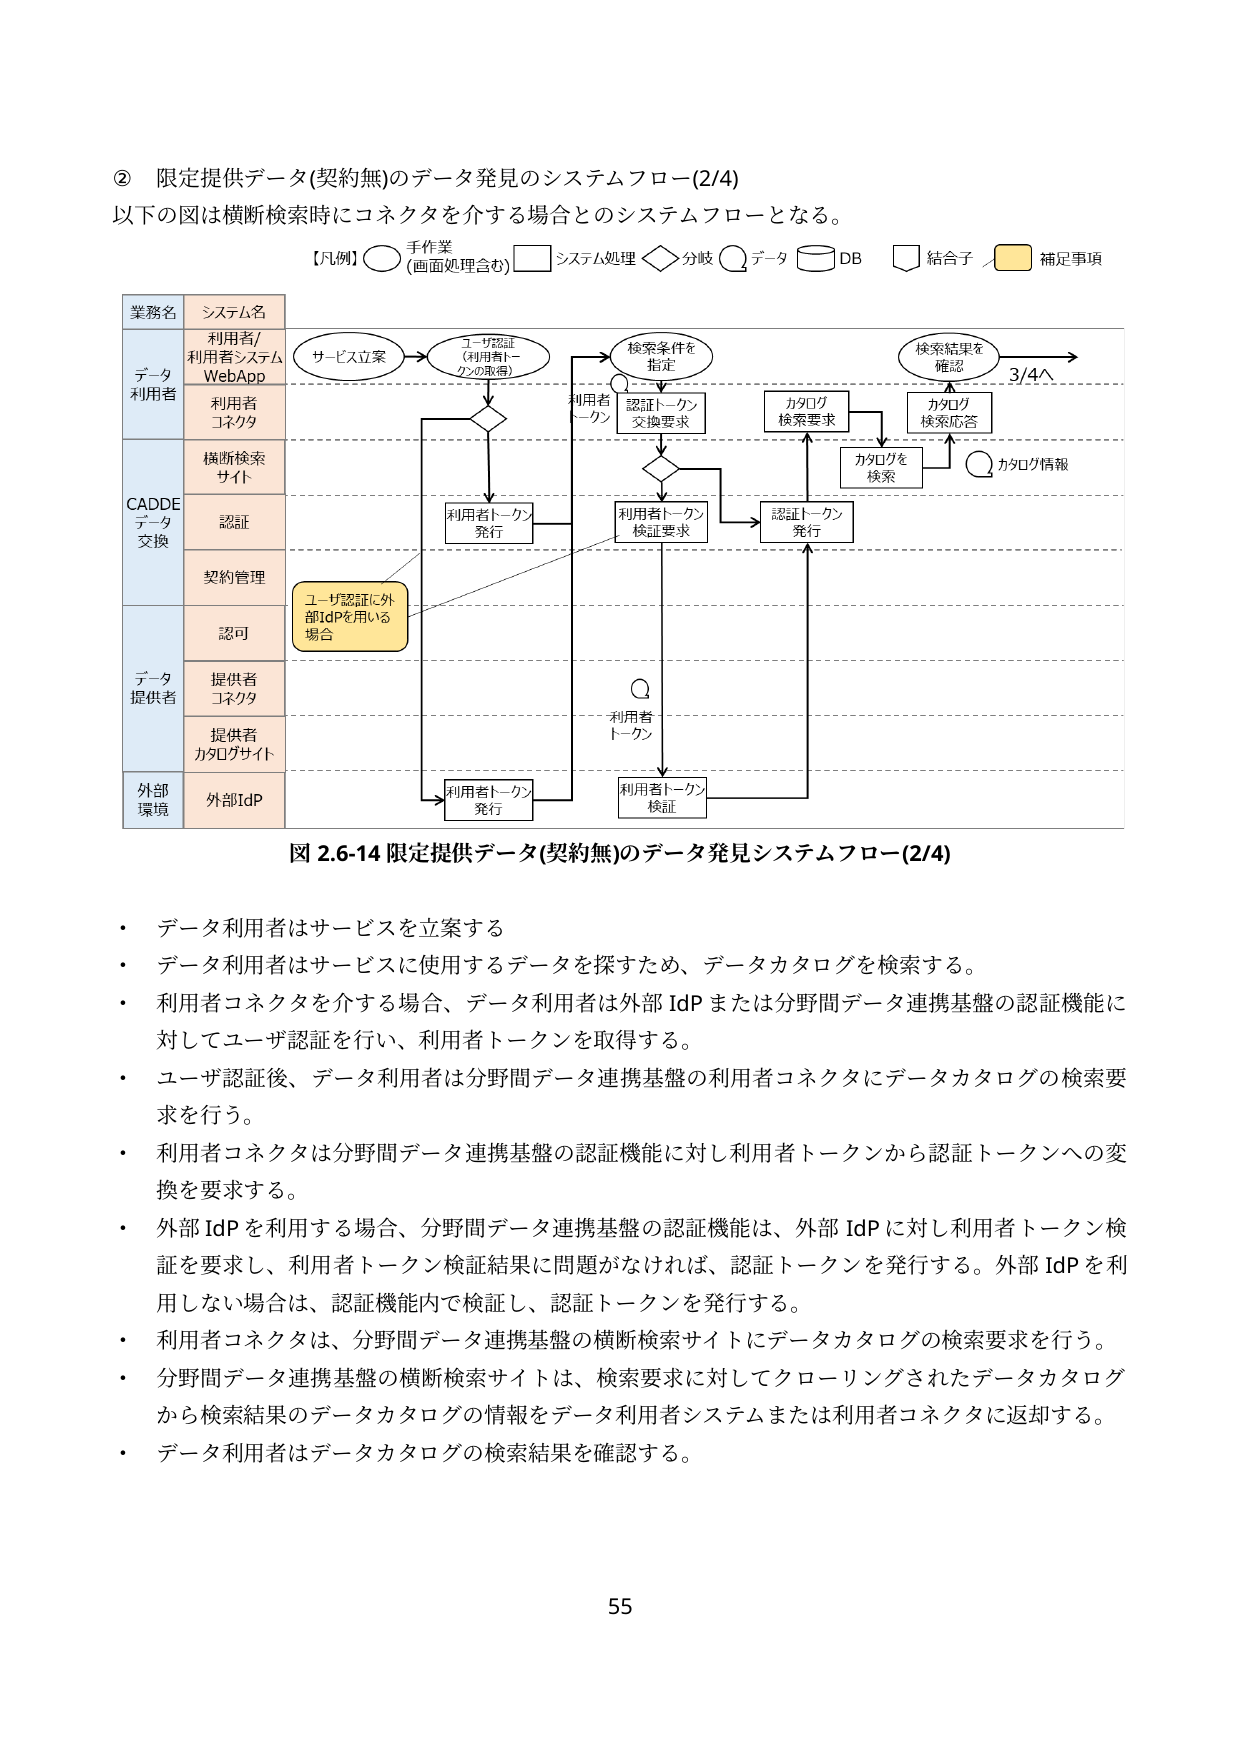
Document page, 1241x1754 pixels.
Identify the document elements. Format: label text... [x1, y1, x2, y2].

list データ利用者はデータカタログの検索結果を確認する。 [112, 1433, 1128, 1471]
list 外部IdPを利用する場合、分野間データ連携基盤の認証機能は、外部IdPに対し利用者トークン検証を要求し、利用者トークン検証結果に問題がなければ、認証トークンを発行する。外部IdPを利用しない場合は、認証機能内で検証し、認証トークンを発行する。 [112, 1208, 1128, 1321]
list 利用者コネクタは、分野間データ連携基盤の横断検索サイトにデータカタログの検索要求を行う。 [112, 1321, 1128, 1358]
picture [116, 233, 1125, 829]
text 以下の図は横断検索時にコネクタを介する場合とのシステムフローとなる。 [112, 196, 1128, 233]
text 図 2.6-14 限定提供データ(契約無)のデータ発見システムフロー(2/4) [112, 833, 1128, 871]
list 利用者コネクタを介する場合、データ利用者は外部IdPまたは分野間データ連携基盤の認証機能に対してユーザ認証を行い、利用者トークンを取得する。 [112, 983, 1128, 1058]
list 分野間データ連携基盤の横断検索サイトは、検索要求に対してクローリングされたデータカタログから検索結果のデータカタログの情報をデータ利用者システムまたは利用者コネクタに返却する。 [112, 1358, 1128, 1433]
list 限定提供データ(契約無)のデータ発見のシステムフロー(2/4) [112, 158, 1128, 196]
list 利用者コネクタは分野間データ連携基盤の認証機能に対し利用者トークンから認証トークンへの変換を要求する。 [112, 1133, 1128, 1208]
list データ利用者はサービスに使用するデータを探すため、データカタログを検索する。 [112, 946, 1128, 983]
list ユーザ認証後、データ利用者は分野間データ連携基盤の利用者コネクタにデータカタログの検索要求を行う。 [112, 1058, 1128, 1133]
list データ利用者はサービスを立案する [112, 908, 1128, 946]
